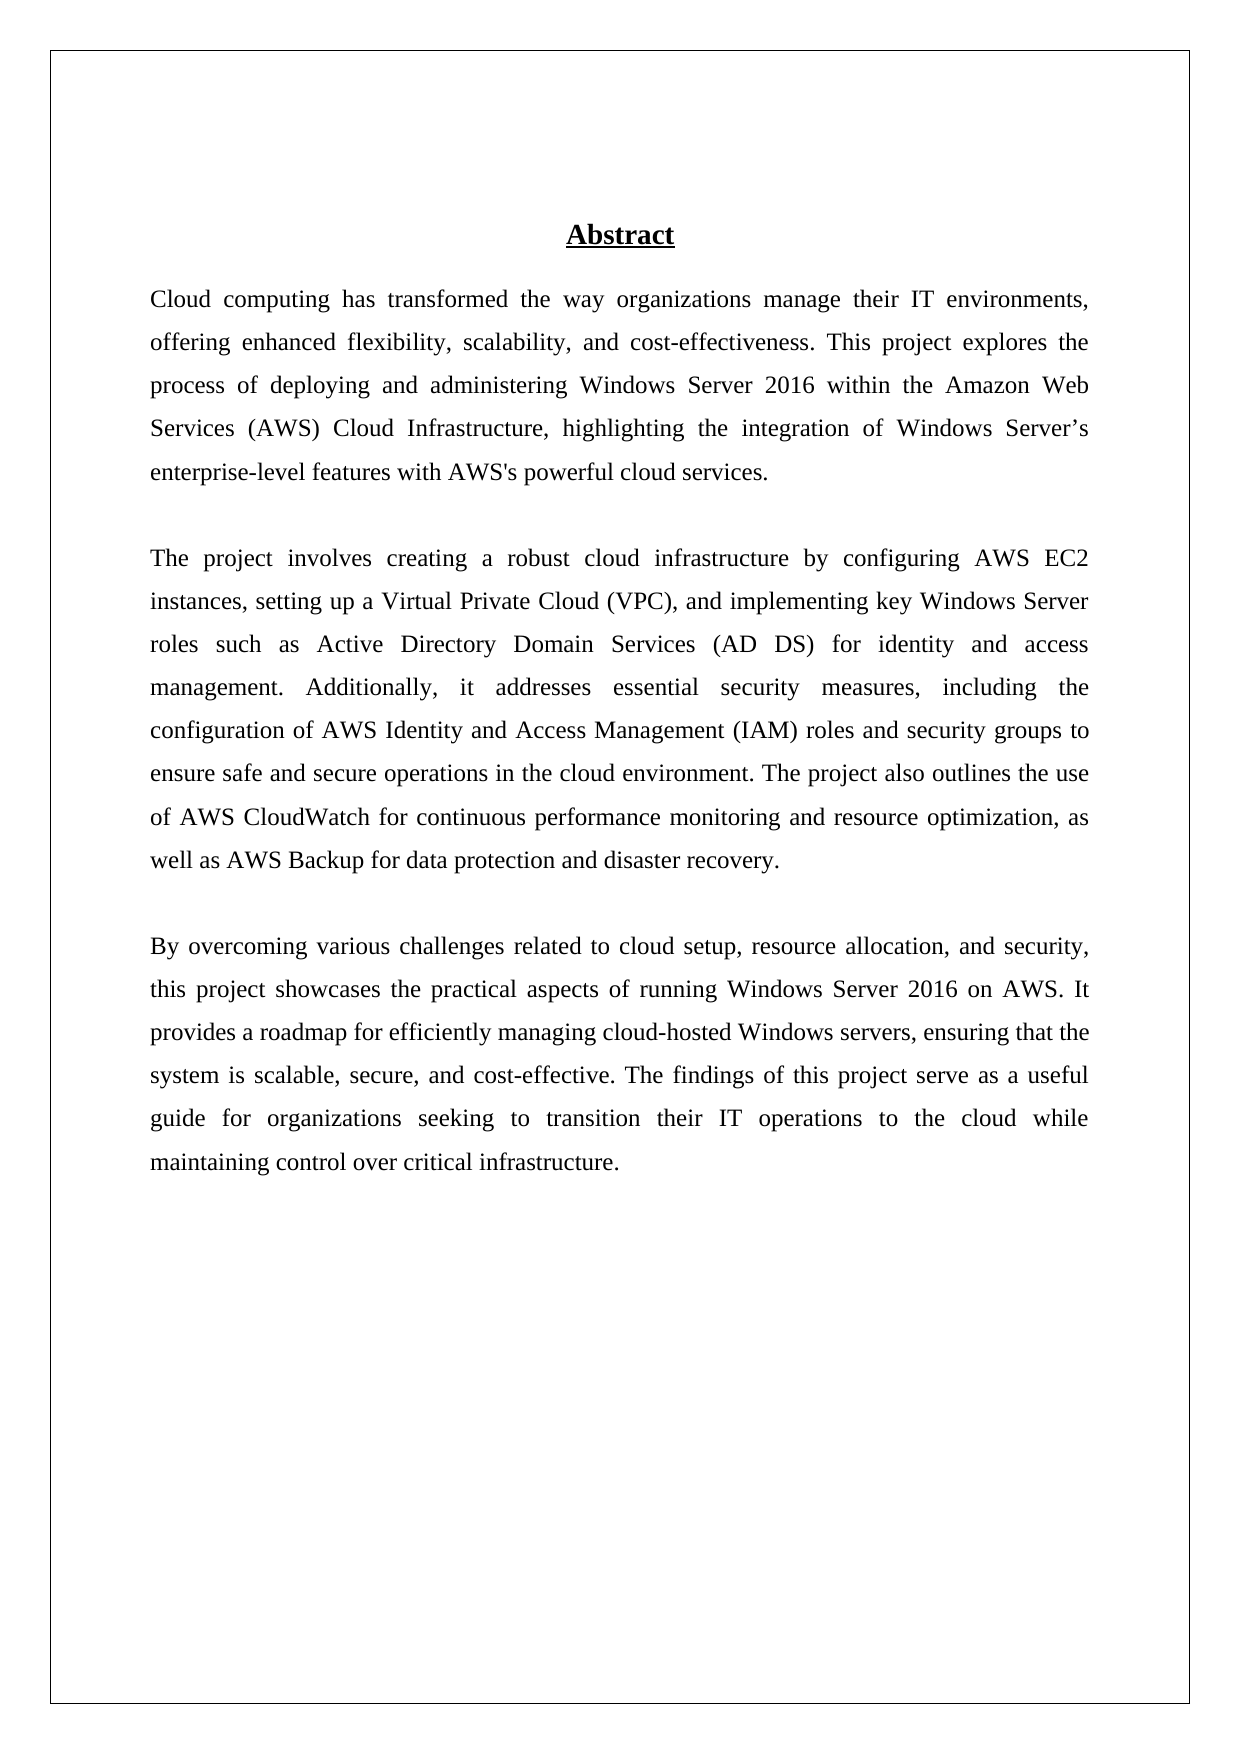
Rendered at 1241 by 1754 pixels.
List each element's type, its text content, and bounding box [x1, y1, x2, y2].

text Abstract [150, 217, 1090, 251]
text The project involves creating a robust cloud infrastructure by configuring AWS EC2 instances, setting up a Virtual Private Cloud (VPC), and implementing key Windows Server roles such as Active Directory Domain Services (AD DS) for identity and access management. Additionally, it addresses essential security measures, including the configuration of AWS Identity and Access Management (IAM) roles and security groups to ensure safe and secure operations in the cloud environment. The project also outlines the use of AWS CloudWatch for continuous performance monitoring and resource optimization, as well as AWS Backup for data protection and disaster recovery. [150, 543, 1090, 873]
text Cloud computing has transformed the way organizations manage their IT environments, offering enhanced flexibility, scalability, and cost-effectiveness. This project explores the process of deploying and administering Windows Server 2016 within the Amazon Web Services (AWS) Cloud Infrastructure, highlighting the integration of Windows Server’s enterprise-level features with AWS's powerful cloud services. [150, 284, 1090, 485]
text By overcoming various challenges related to cloud setup, resource allocation, and security, this project showcases the practical aspects of running Windows Server 2016 on AWS. It provides a roadmap for efficiently managing cloud-hosted Windows servers, ensuring that the system is scalable, secure, and cost-effective. The findings of this project serve as a useful guide for organizations seeking to transition their IT operations to the cloud while maintaining control over critical infrastructure. [150, 931, 1090, 1175]
